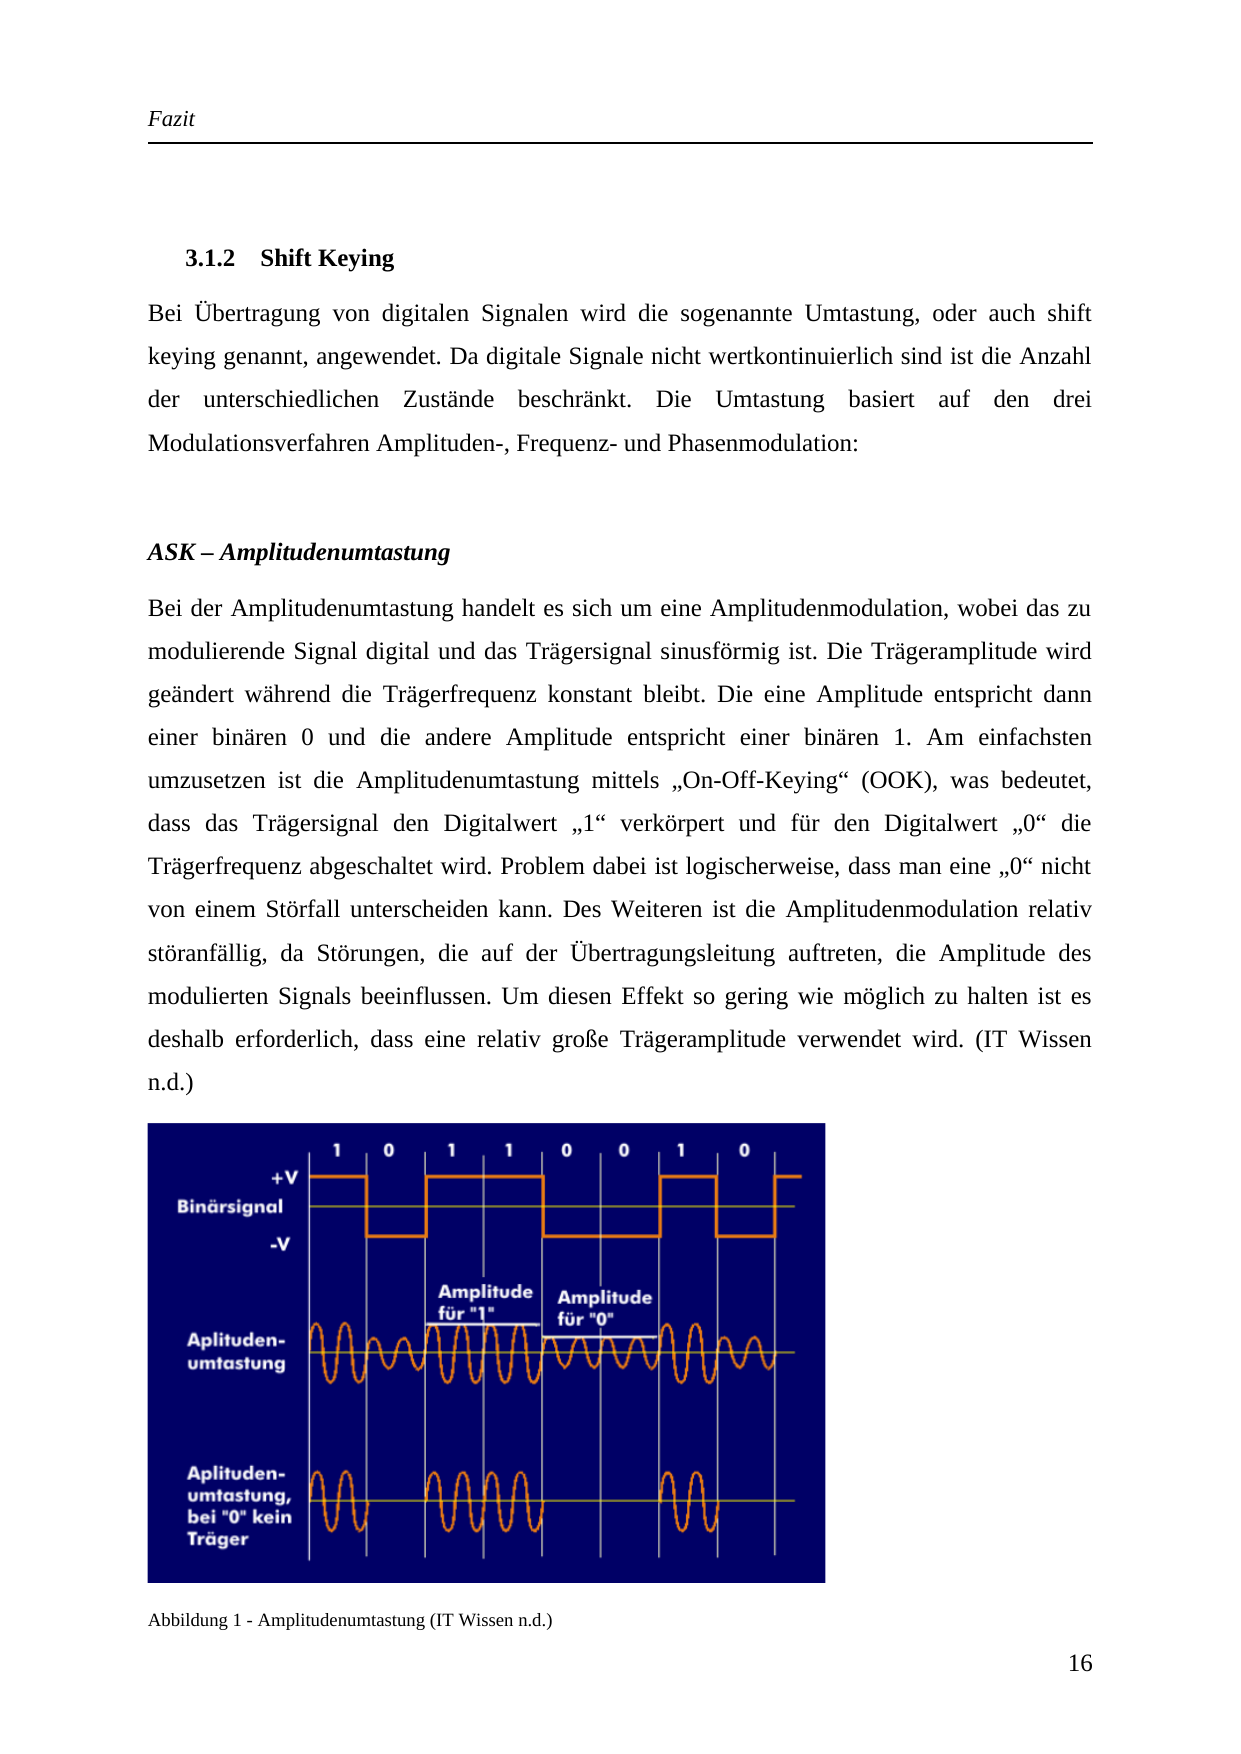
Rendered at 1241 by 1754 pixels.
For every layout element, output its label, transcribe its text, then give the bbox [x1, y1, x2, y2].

text Bei Übertragung von digitalen Signalen wird die sogenannte Umtastung, oder auch shift keying genannt, angewendet. Da digitale Signale nicht wertkontinuierlich sind ist die Anzahl der unterschiedlichen Zustände beschränkt. Die Umtastung basiert auf den drei Modulationsverfahren Amplituden-, Frequenz- und Phasenmodulation: [148, 298, 1093, 456]
text Bei der Amplitudenumtastung handelt es sich um eine Amplitudenmodulation, wobei das zu modulierende Signal digital und das Trägersignal sinusförmig ist. Die Trägeramplitude wird geändert während die Trägerfrequenz konstant bleibt. Die eine Amplitude entspricht dann einer binären 0 und die andere Amplitude entspricht einer binären 1. Am einfachsten umzusetzen ist die Amplitudenumtastung mittels „On-Off-Keying“ (OOK), was bedeutet, dass das Trägersignal den Digitalwert „1“ verkörpert und für den Digitalwert „0“ die Trägerfrequenz abgeschaltet wird. Problem dabei ist logischerweise, dass man eine „0“ nicht von einem Störfall unterscheiden kann. Des Weiteren ist die Amplitudenmodulation relativ störanfällig, da Störungen, die auf der Übertragungsleitung auftreten, die Amplitude des modulierten Signals beeinflussen. Um diesen Effekt so gering wie möglich zu halten ist es deshalb erforderlich, dass eine relativ große Trägeramplitude verwendet wird. (IT Wissen n.d.) [148, 593, 1093, 1096]
subtitle Shift Keying [185, 243, 1093, 271]
text ASK – Amplitudenumtastung [148, 537, 1093, 566]
text Abbildung 1 - Amplitudenumtastung (IT Wissen n.d.) [148, 1609, 1093, 1631]
picture [147, 1122, 826, 1583]
